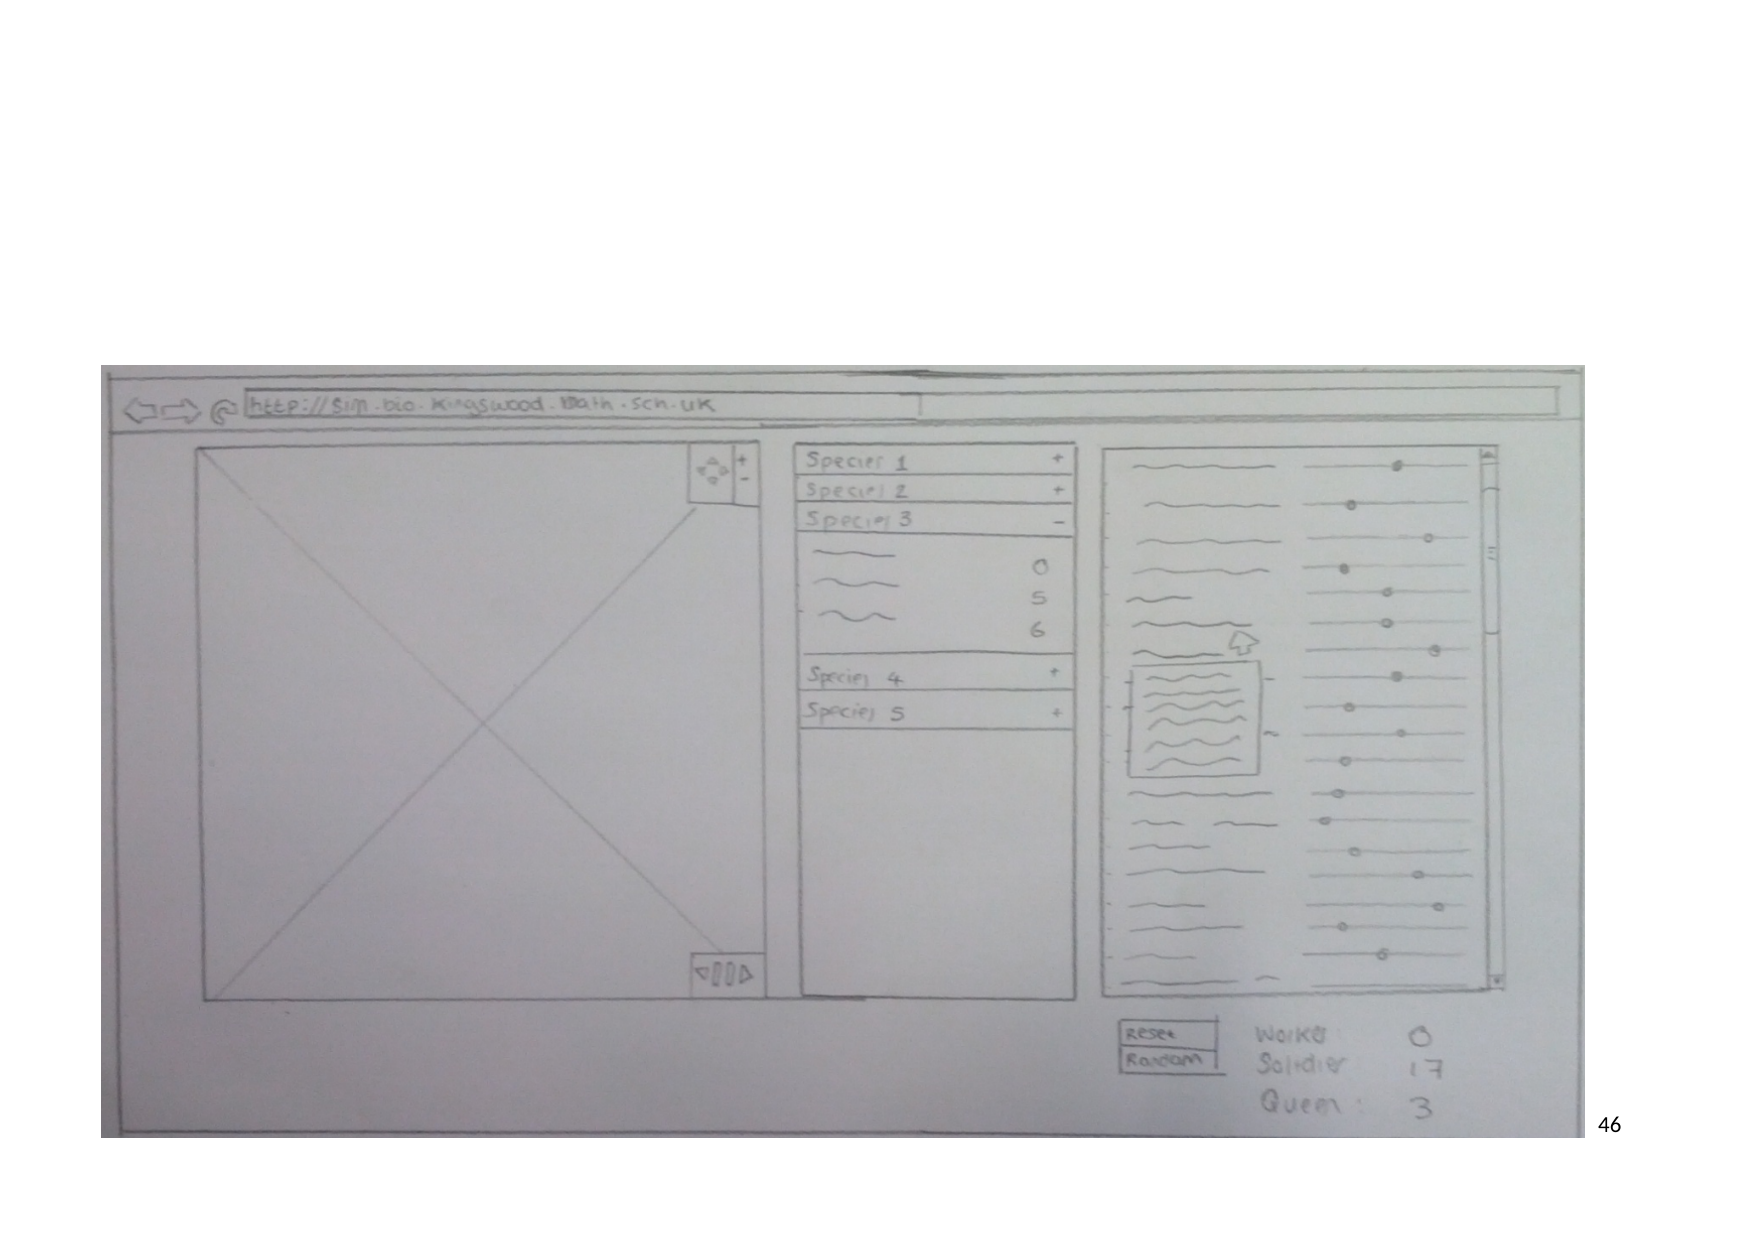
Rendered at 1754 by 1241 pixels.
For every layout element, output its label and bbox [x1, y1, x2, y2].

picture [101, 365, 1585, 1138]
